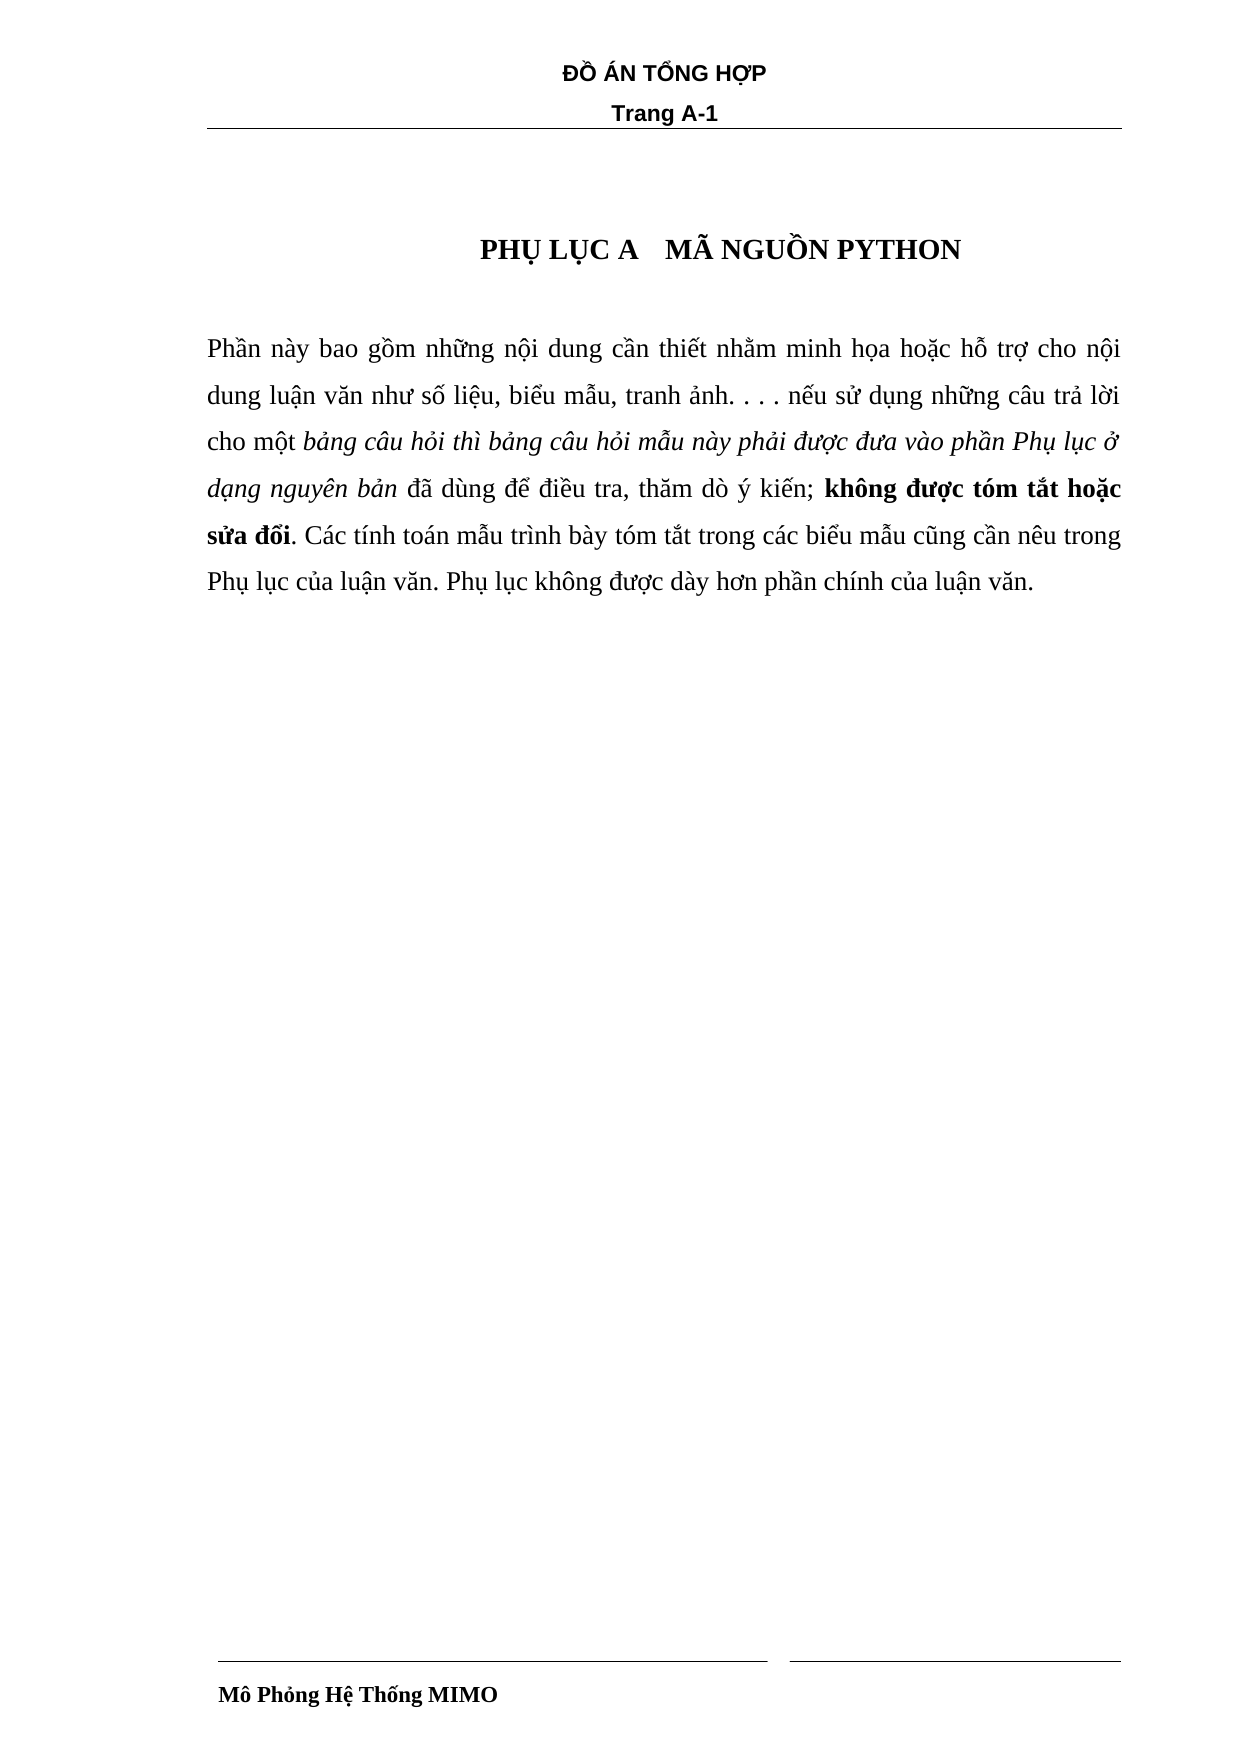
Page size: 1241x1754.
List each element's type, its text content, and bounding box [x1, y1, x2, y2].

text Phần này bao gồm những nội dung cần thiết nhằm minh họa hoặc hỗ trợ cho nội dung luận văn như số liệu, biểu mẫu, tranh ảnh. . . . nếu sử dụng những câu trả lời cho một bảng câu hỏi thì bảng câu hỏi mẫu này phải được đưa vào phần Phụ lục ở dạng nguyên bản đã dùng để điều tra, thăm dò ý kiến; không được tóm tắt hoặc sửa đổi. Các tính toán mẫu trình bày tóm tắt trong các biểu mẫu cũng cần nêu trong Phụ lục của luận văn. Phụ lục không được dày hơn phần chính của luận văn. [207, 332, 1122, 597]
list MÃ NGUỒN PYTHON [319, 232, 1122, 265]
